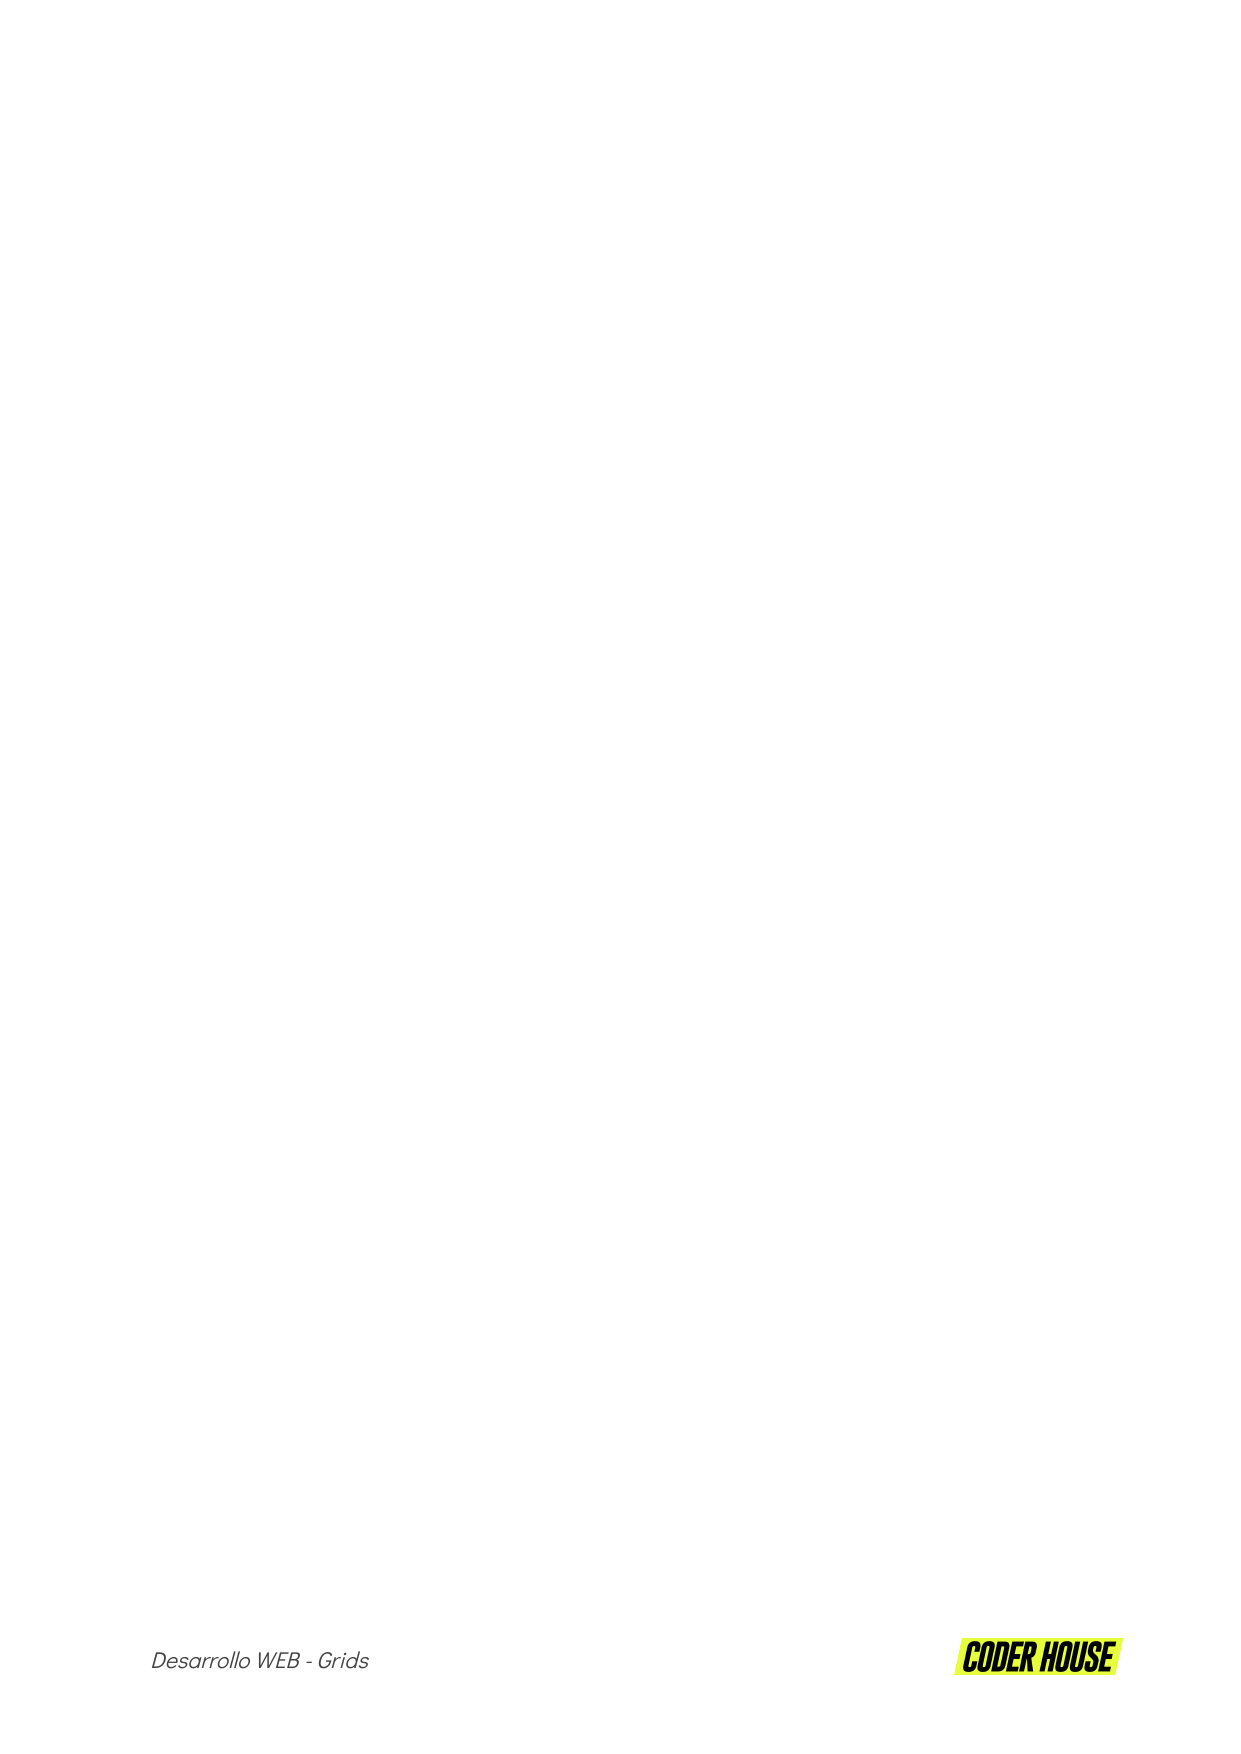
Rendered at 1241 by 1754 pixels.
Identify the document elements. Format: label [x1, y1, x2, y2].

picture [950, 1632, 1127, 1681]
